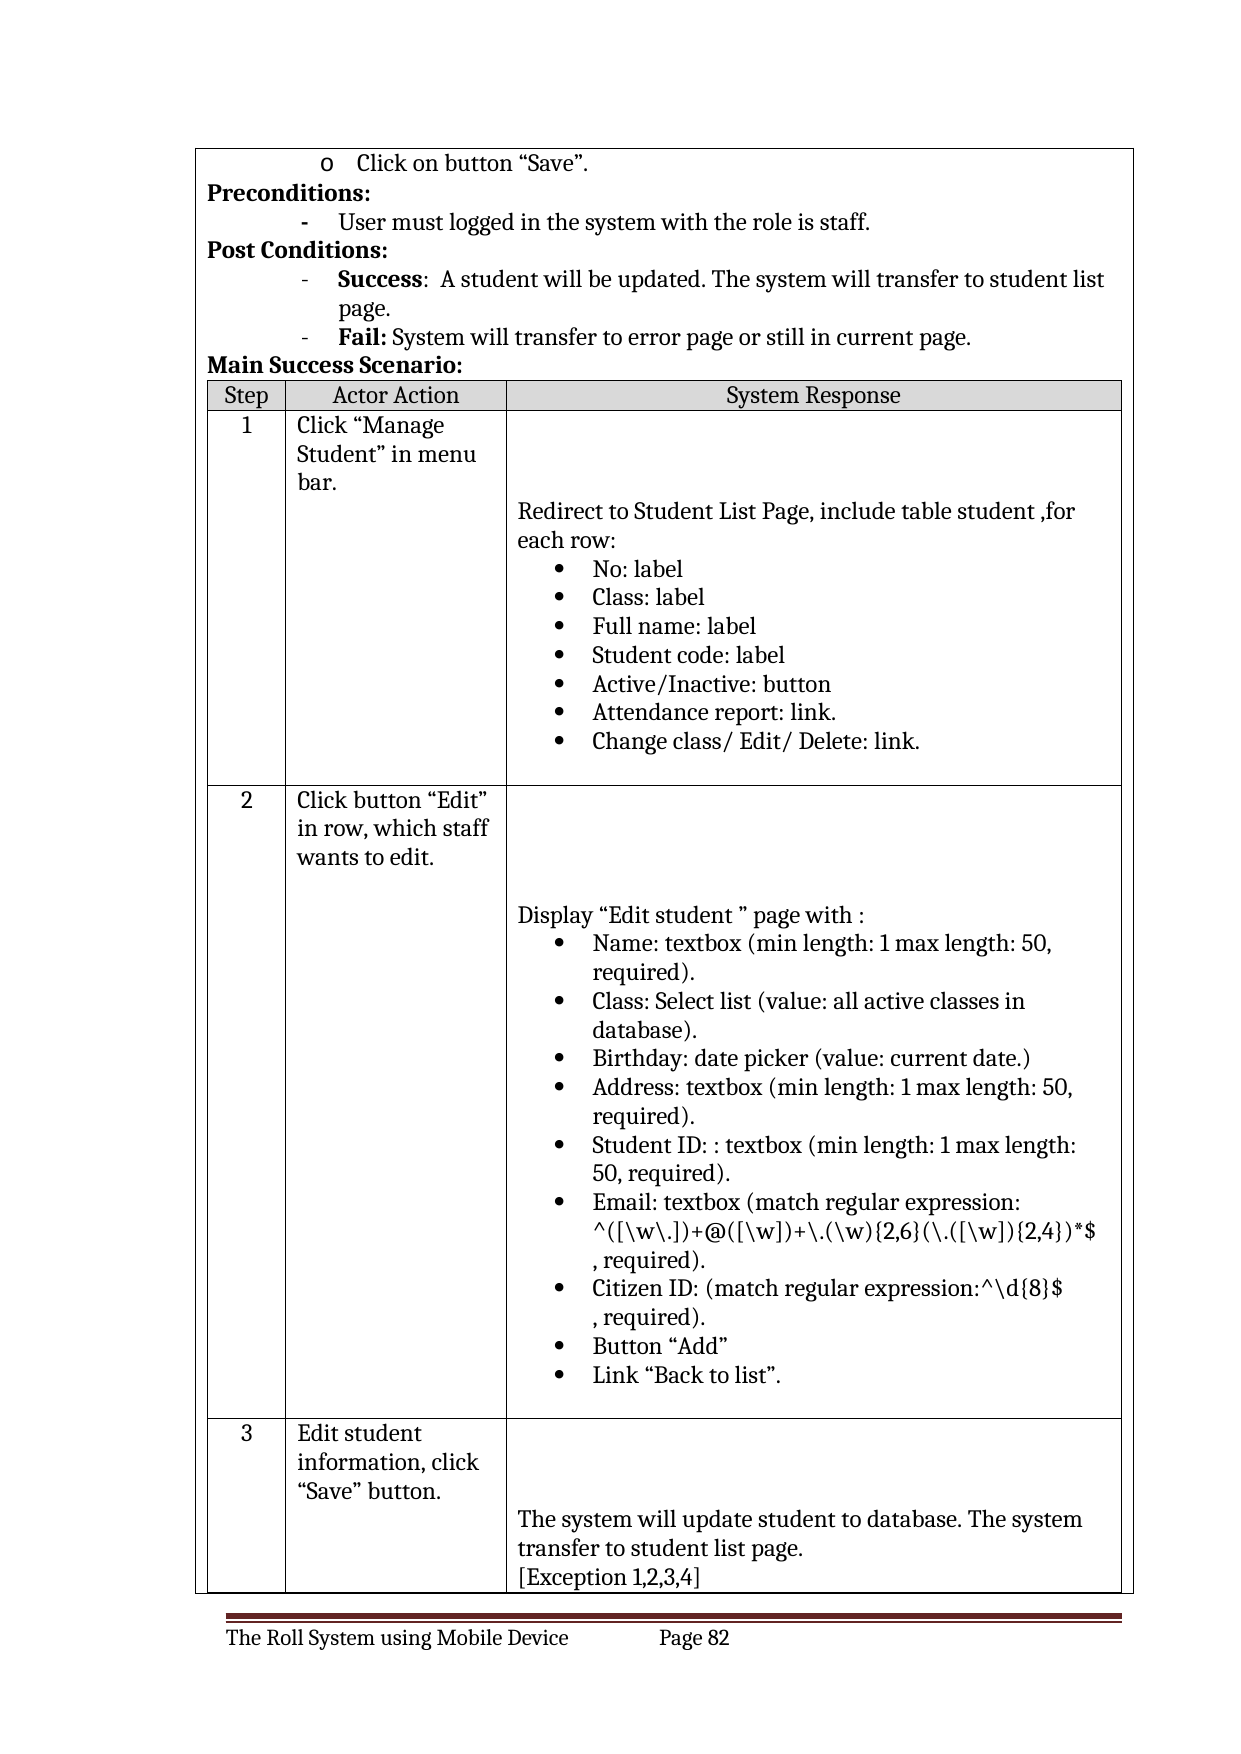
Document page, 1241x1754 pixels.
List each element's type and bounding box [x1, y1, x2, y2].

table_cell [196, 149, 1133, 1593]
